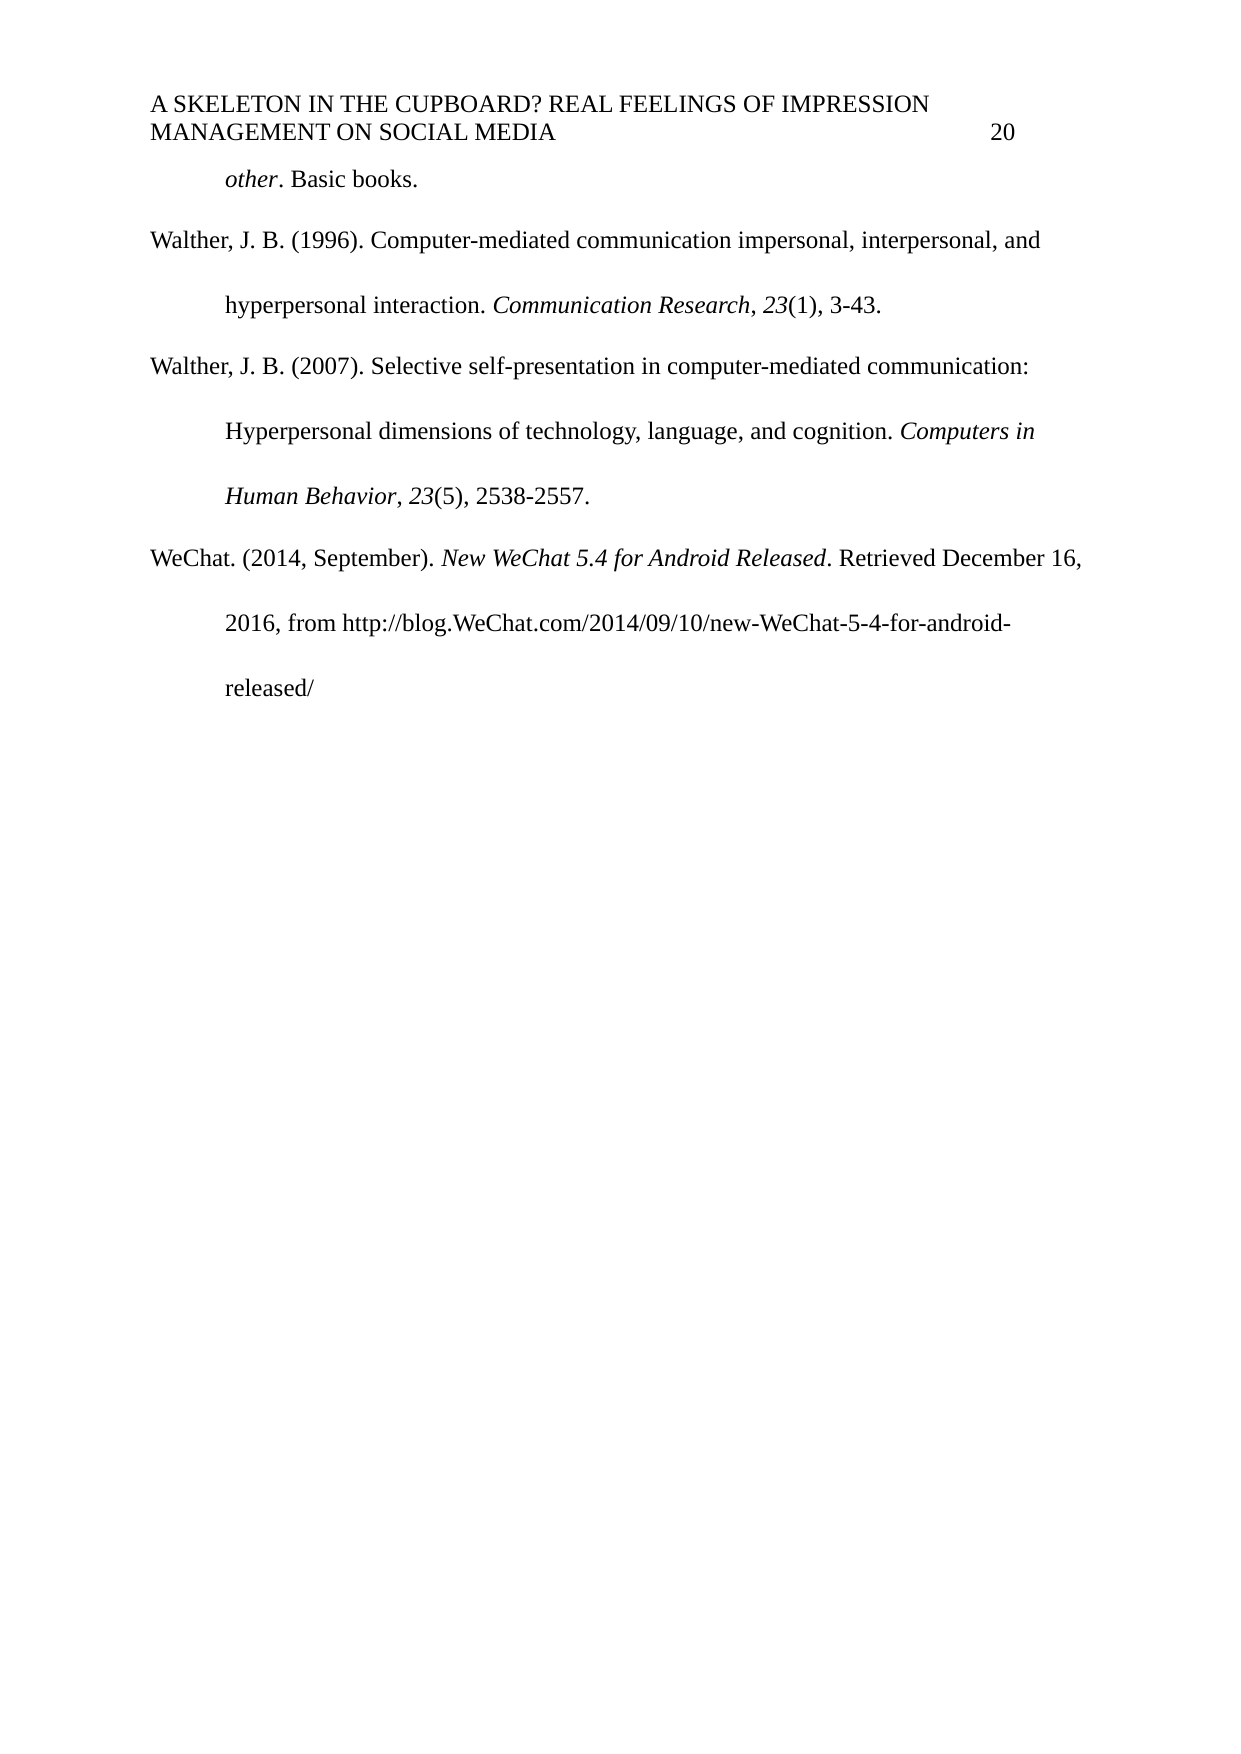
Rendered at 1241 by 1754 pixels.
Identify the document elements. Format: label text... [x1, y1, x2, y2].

text Walther, J. B. (1996). Computer-mediated communication impersonal, interpersonal, and hyperpersonal interaction. Communication Research, 23(1), 3-43. [150, 223, 1090, 321]
text Walther, J. B. (2007). Selective self-presentation in computer-mediated communication: Hyperpersonal dimensions of technology, language, and cognition. Computers in Human Behavior, 23(5), 2538-2557. [150, 349, 1090, 512]
text WeChat. (2014, September). New WeChat 5.4 for Android Released. Retrieved December 16, 2016, from http://blog.WeChat.com/2014/09/10/new-WeChat-5-4-for-android-released/ [150, 541, 1090, 703]
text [150, 162, 1090, 194]
